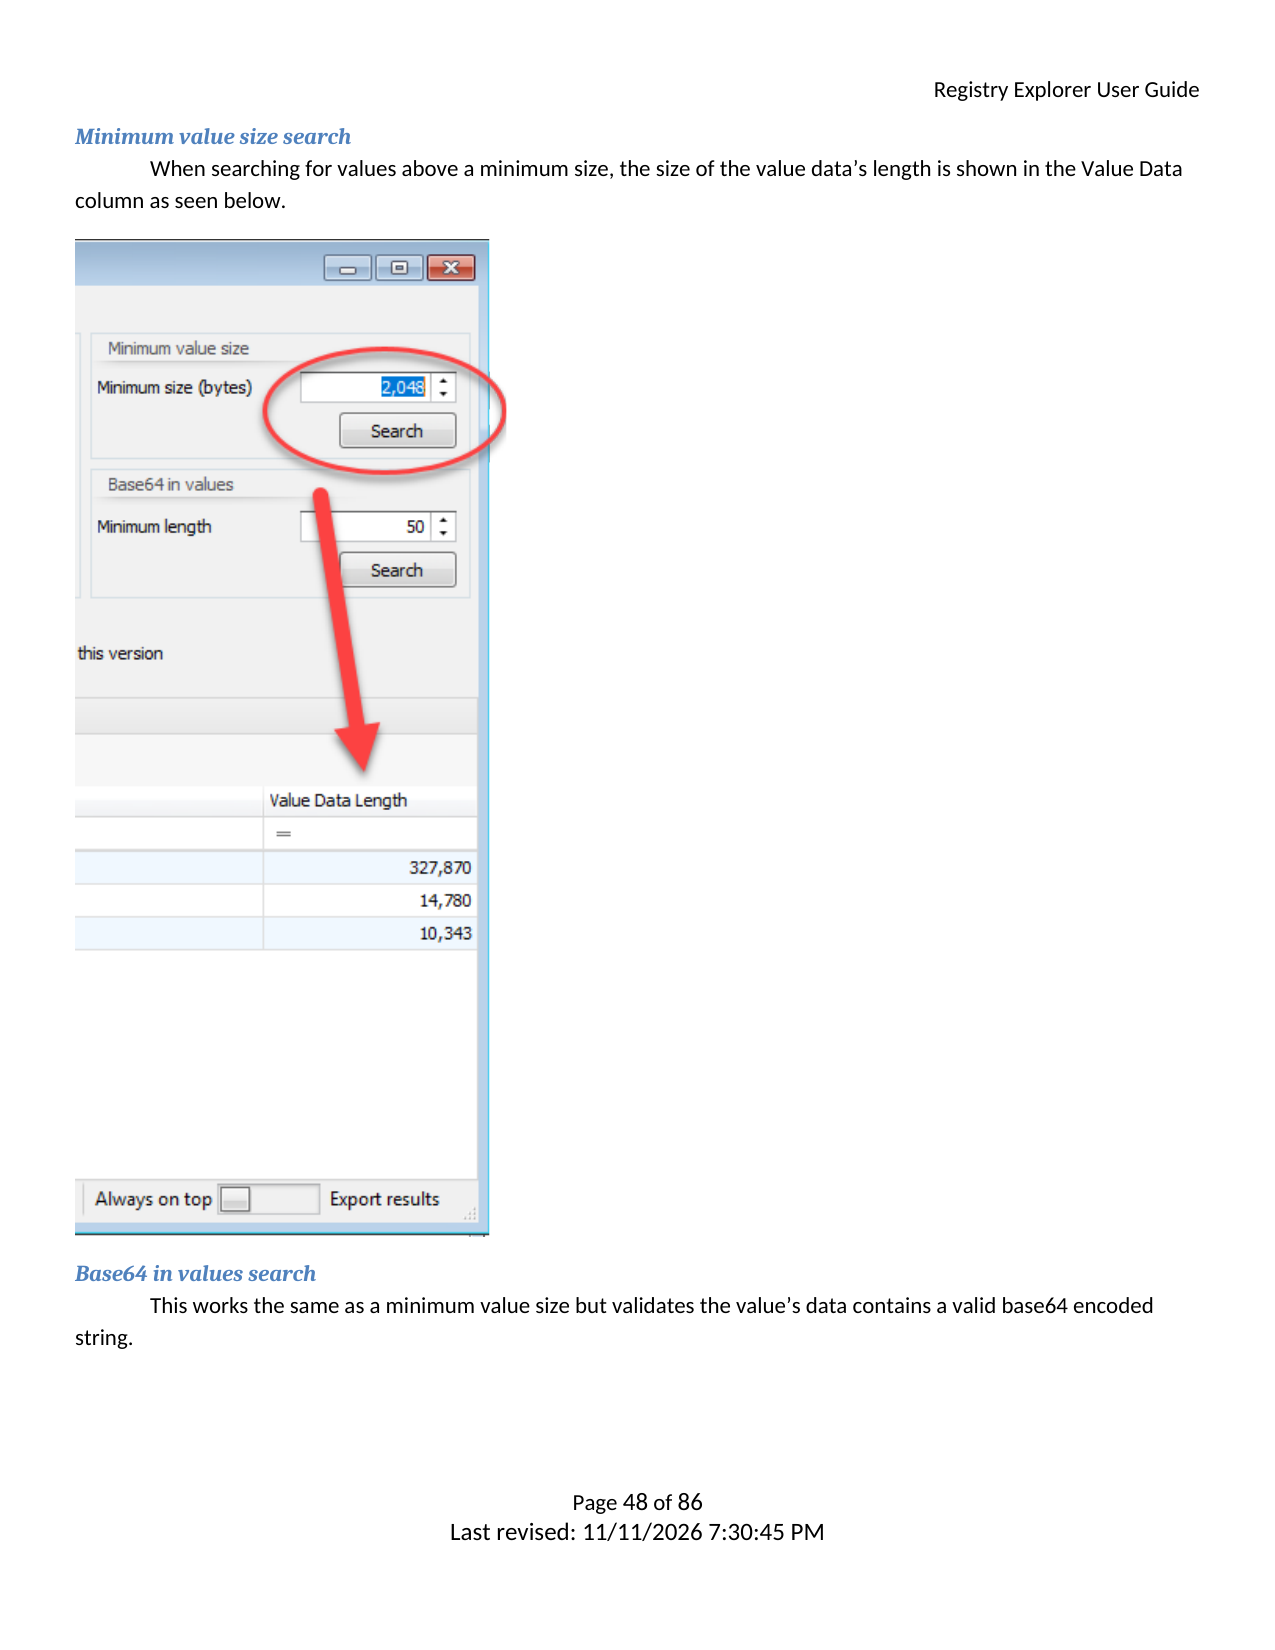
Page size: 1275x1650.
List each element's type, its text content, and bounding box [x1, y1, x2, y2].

text When searching for values above a minimum size, the size of the value data’s length is shown in the Value Data column as seen below. [75, 154, 1200, 214]
text This works the same as a minimum value size but validates the value’s data contains a valid base64 encoded string. [75, 1291, 1200, 1352]
subtitle Base64 in values search [75, 1261, 1200, 1287]
subtitle Minimum value size search [75, 124, 1200, 150]
picture [75, 239, 507, 1237]
